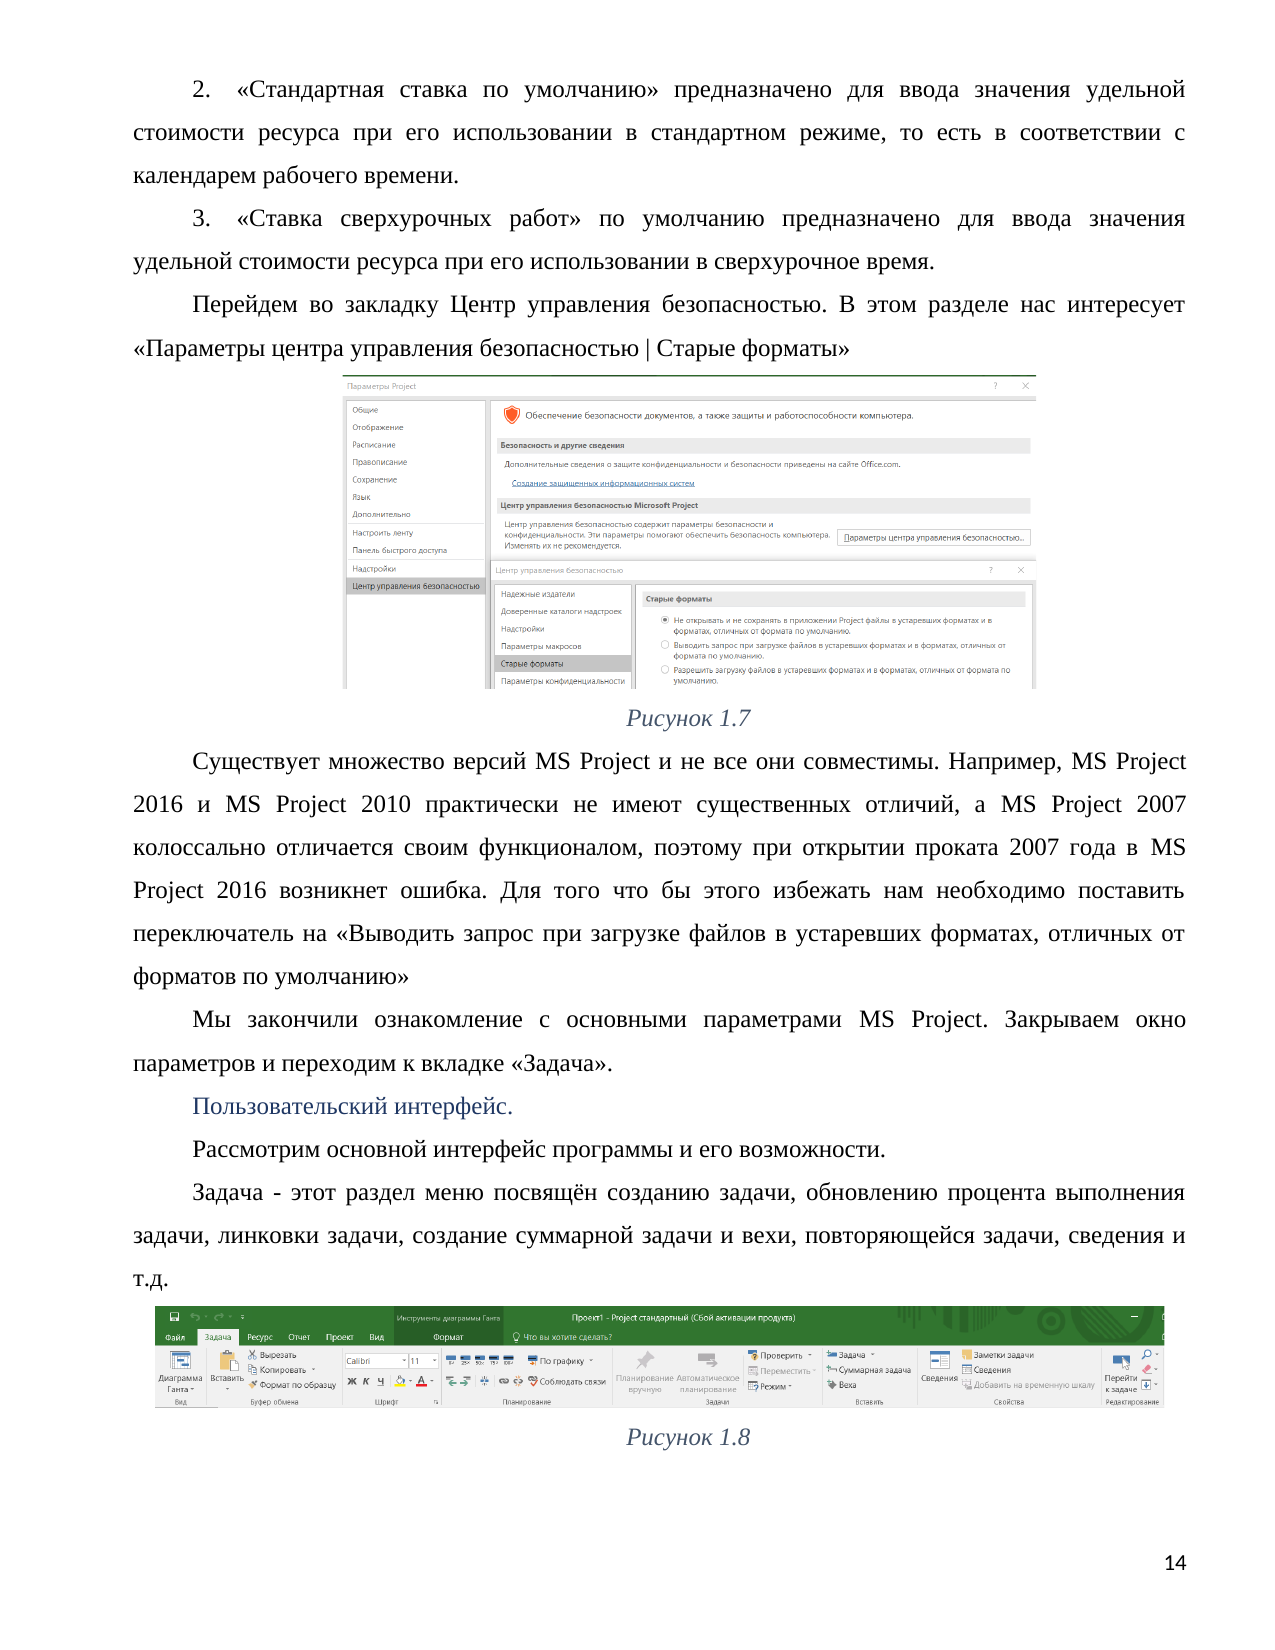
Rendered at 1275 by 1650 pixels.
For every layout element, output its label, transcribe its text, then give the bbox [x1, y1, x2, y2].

subtitle Пользовательский интерфейс. [133, 1091, 1186, 1119]
text Рисунок 1.7 [133, 703, 1186, 731]
text Рисунок 1.8 [133, 1422, 1186, 1450]
text Существует множество версий MS Project и не все они совместимы. Например, MS Project 2016 и MS Project 2010 практически не имеют существенных отличий, а MS Project 2007 колоссально отличается своим функционалом, поэтому при открытии проката 2007 года в MS Project 2016 возникнет ошибка. Для того что бы этого избежать нам необходимо поставить переключатель на «Выводить запрос при загрузке файлов в устаревших форматах, отличных от форматов по умолчанию» [133, 746, 1186, 990]
text Перейдем во закладку Центр управления безопасностью. В этом разделе нас интересует «Параметры центра управления безопасностью | Старые форматы» [133, 289, 1186, 361]
picture [342, 375, 1037, 689]
picture [155, 1306, 1165, 1408]
list «Ставка сверхурочных работ» по умолчанию предназначено для ввода значения удельной стоимости ресурса при его использовании в сверхурочное время. [133, 203, 1186, 275]
text Рассмотрим основной интерфейс программы и его возможности. [133, 1134, 1186, 1163]
text Мы закончили ознакомление с основными параметрами MS Project. Закрываем окно параметров и переходим к вкладке «Задача». [133, 1004, 1186, 1076]
list «Стандартная ставка по умолчанию» предназначено для ввода значения удельной стоимости ресурса при его использовании в стандартном режиме, то есть в соответствии с календарем рабочего времени. [133, 74, 1186, 189]
text Задача - этот раздел меню посвящён созданию задачи, обновлению процента выполнения задачи, линковки задачи, создание суммарной задачи и вехи, повторяющейся задачи, сведения и т.д. [133, 1177, 1186, 1292]
